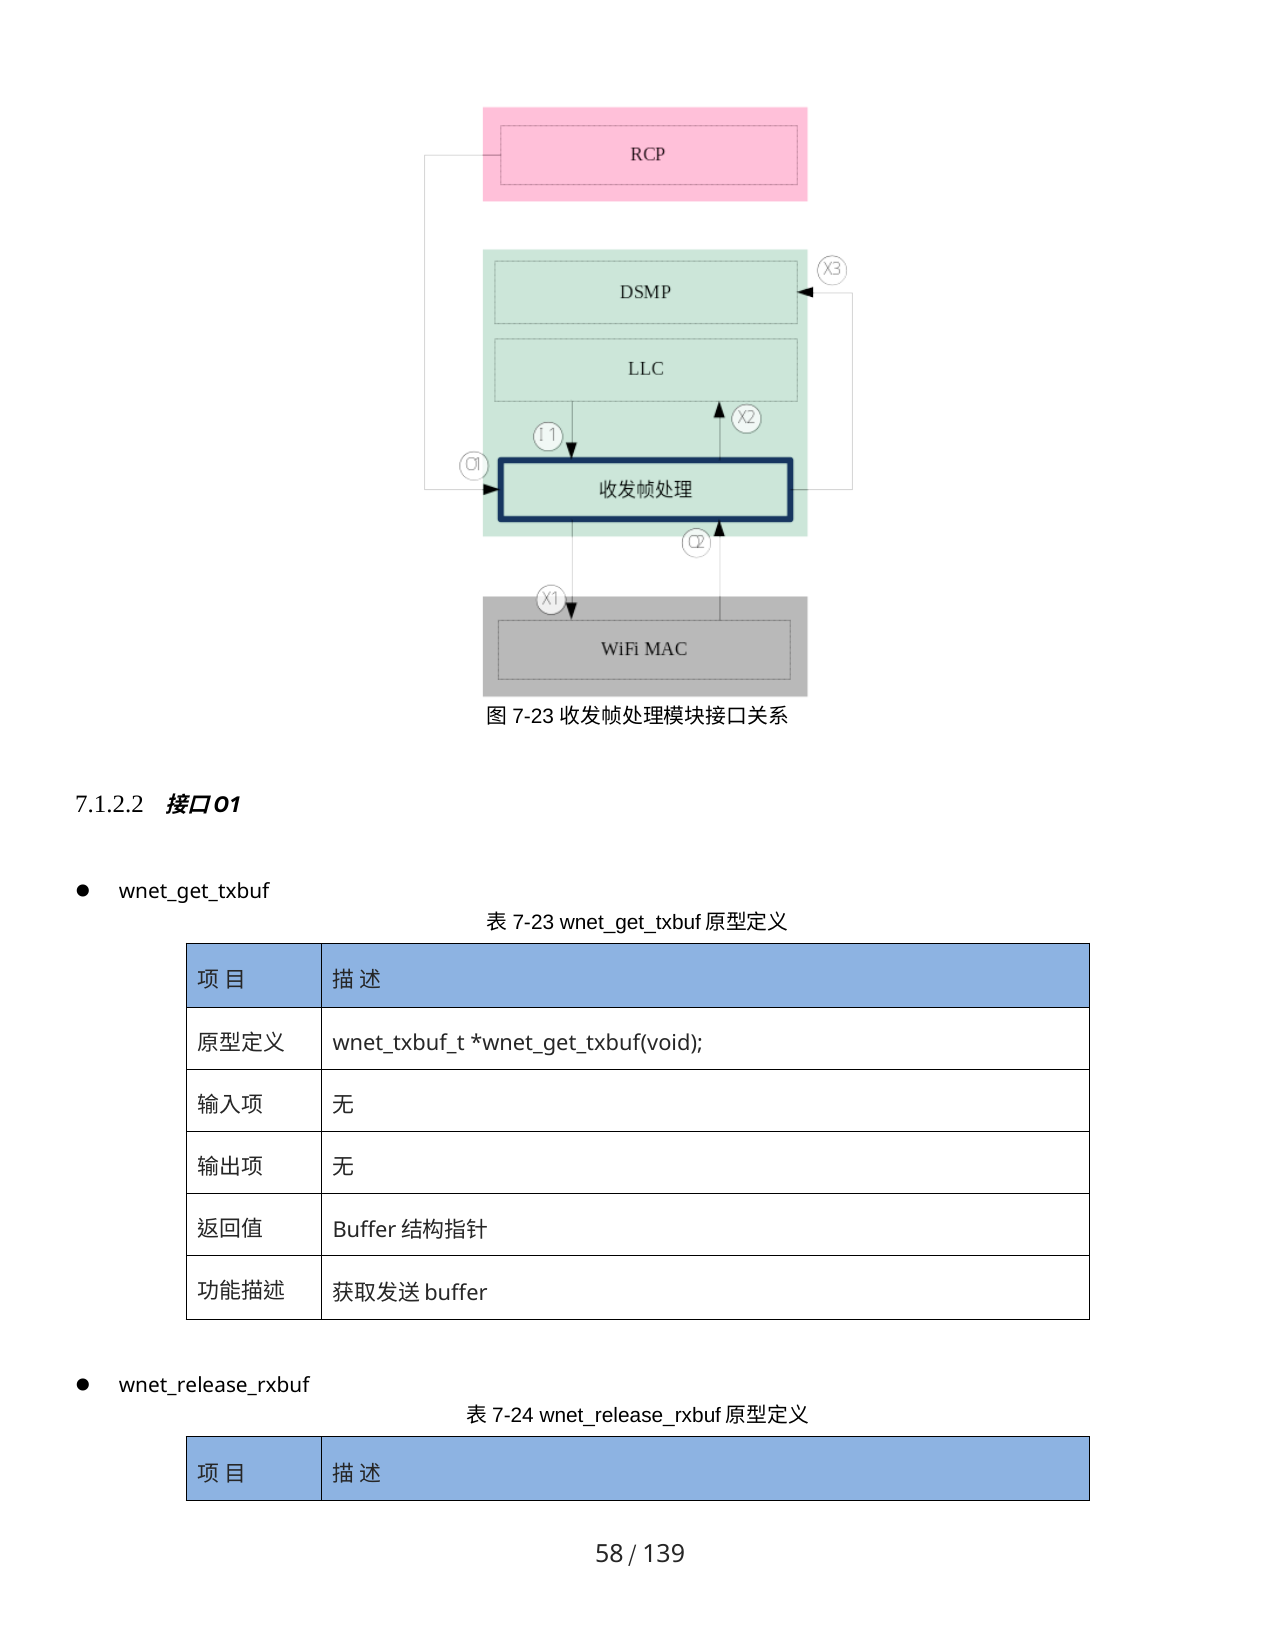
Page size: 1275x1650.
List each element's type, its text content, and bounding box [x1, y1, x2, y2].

table_cell 功能描述 [187, 1256, 321, 1319]
table_cell 返回值 [187, 1194, 321, 1255]
table_cell 获取发送buffer [322, 1256, 1089, 1319]
list wnet_release_rxbuf [75, 1370, 1200, 1398]
subtitle 接口O1 [75, 787, 1200, 819]
table_header 项 目 [187, 944, 321, 1007]
table_header 描 述 [322, 944, 1089, 1007]
table_cell 输入项 [187, 1070, 321, 1131]
table_cell 输出项 [187, 1132, 321, 1193]
table_cell wnet_txbuf_t *wnet_get_txbuf(void); [322, 1008, 1089, 1069]
table_cell 无 [322, 1070, 1089, 1131]
table_header 项 目 [187, 1437, 321, 1500]
table_cell 原型定义 [187, 1008, 321, 1069]
table_cell 无 [322, 1132, 1089, 1193]
table_header 描 述 [322, 1437, 1089, 1500]
list wnet_get_txbuf [75, 877, 1200, 905]
table_cell Buffer结构指针 [322, 1194, 1089, 1255]
